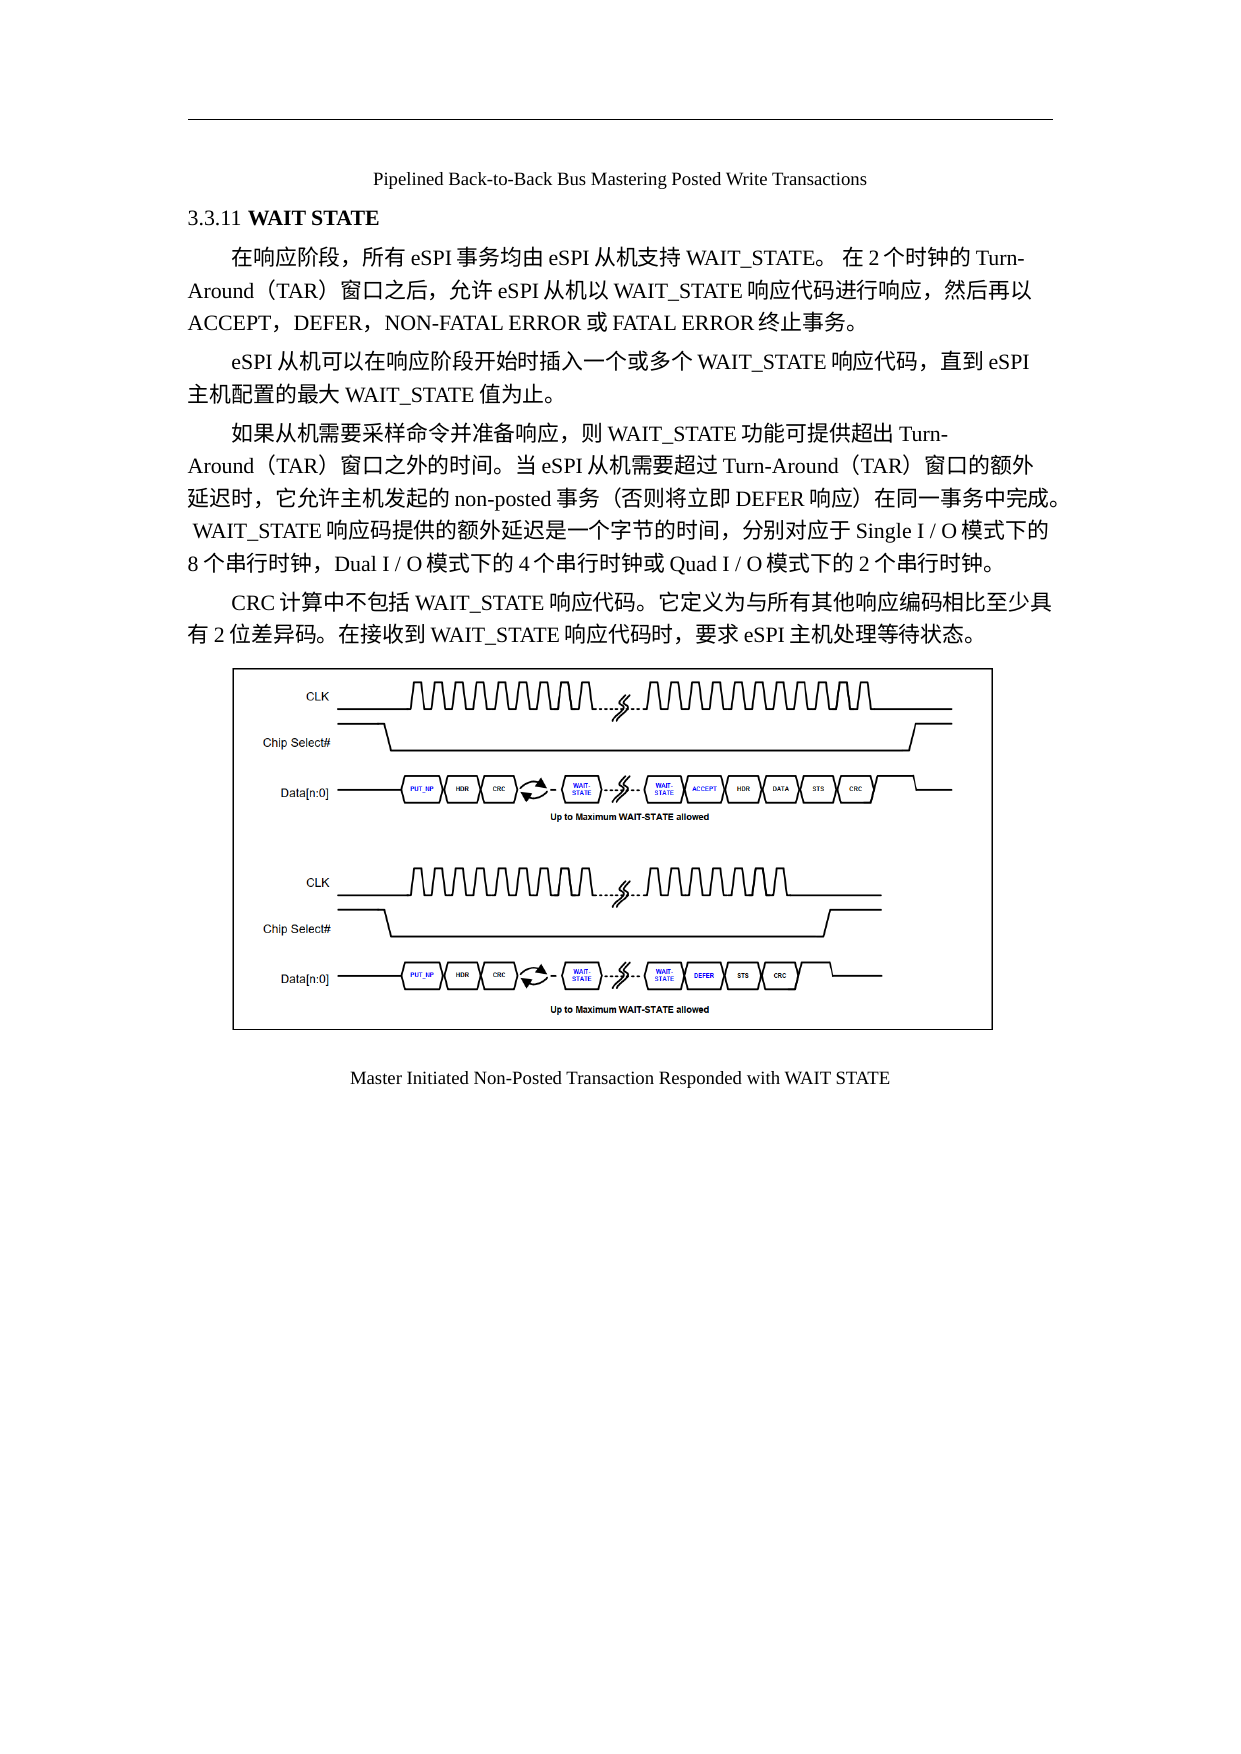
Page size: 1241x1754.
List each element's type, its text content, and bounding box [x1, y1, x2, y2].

text CRC计算中不包括WAIT_STATE响应代码。它定义为与所有其他响应编码相比至少具有2位差异码。在接收到WAIT_STATE响应代码时，要求eSPI主机处理等待状态。 [187, 584, 1053, 649]
text Pipelined Back-to-Back Bus Mastering Posted Write Transactions [187, 162, 1053, 194]
text Master Initiated Non-Posted Transaction Responded with WAIT STATE [187, 1062, 1053, 1094]
subtitle WAIT STATE [187, 201, 1053, 233]
text eSPI从机可以在响应阶段开始时插入一个或多个WAIT_STATE响应代码，直到eSPI主机配置的最大WAIT_STATE值为止。 [187, 344, 1053, 409]
text 如果从机需要采样命令并准备响应，则WAIT_STATE功能可提供超出Turn-Around（TAR）窗口之外的时间。当eSPI从机需要超过Turn-Around（TAR）窗口的额外延迟时，它允许主机发起的non-posted事务（否则将立即DEFER响应）在同一事务中完成。 WAIT_STATE响应码提供的额外延迟是一个字节的时间，分别对应于Single I / O模式下的8个串行时钟，Dual I / O模式下的4个串行时钟或Quad I / O模式下的2个串行时钟。 [187, 415, 1053, 578]
picture [231, 666, 997, 1035]
text 在响应阶段，所有eSPI事务均由eSPI从机支持WAIT_STATE。 在2个时钟的Turn-Around（TAR）窗口之后，允许eSPI从机以WAIT_STATE响应代码进行响应，然后再以ACCEPT，DEFER，NON-FATAL ERROR或FATAL ERROR终止事务。 [187, 240, 1053, 337]
